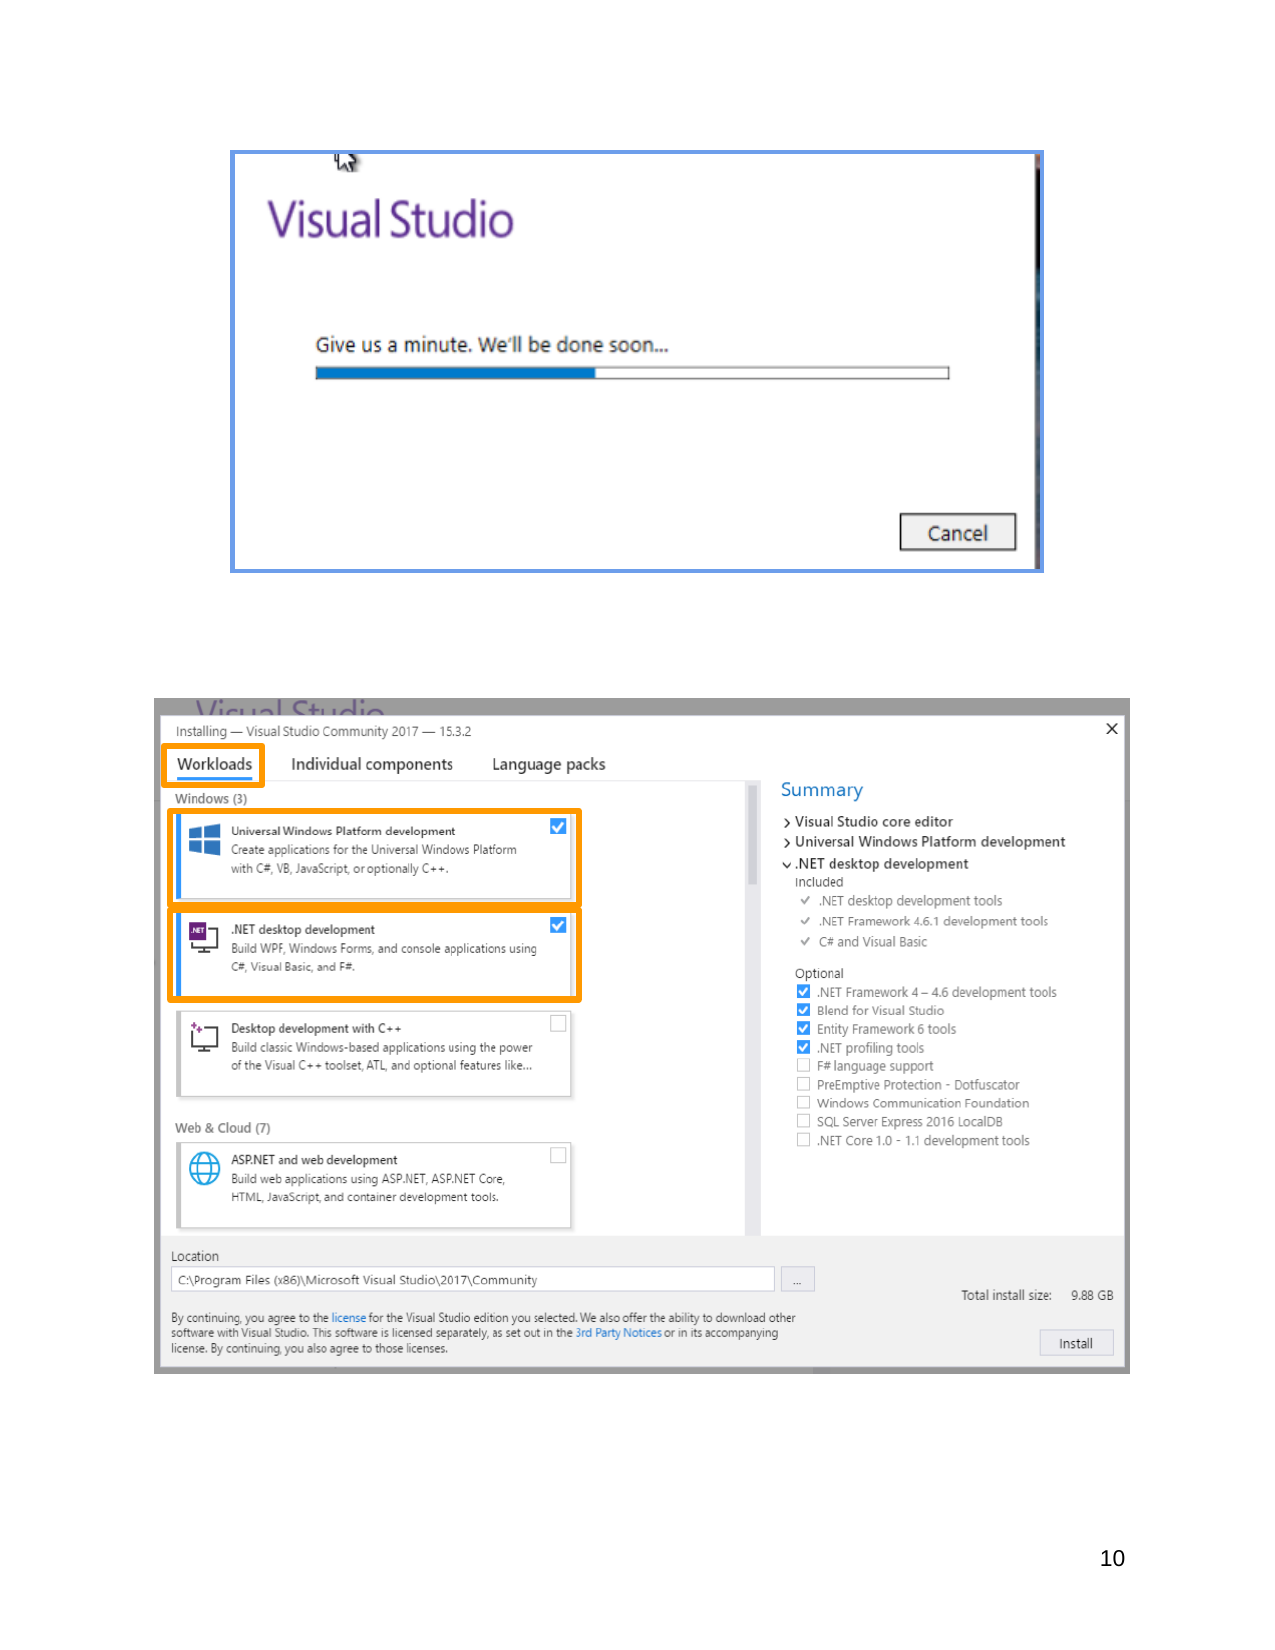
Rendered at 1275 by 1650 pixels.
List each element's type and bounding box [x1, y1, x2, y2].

picture [154, 698, 1130, 1374]
picture [235, 154, 1040, 569]
